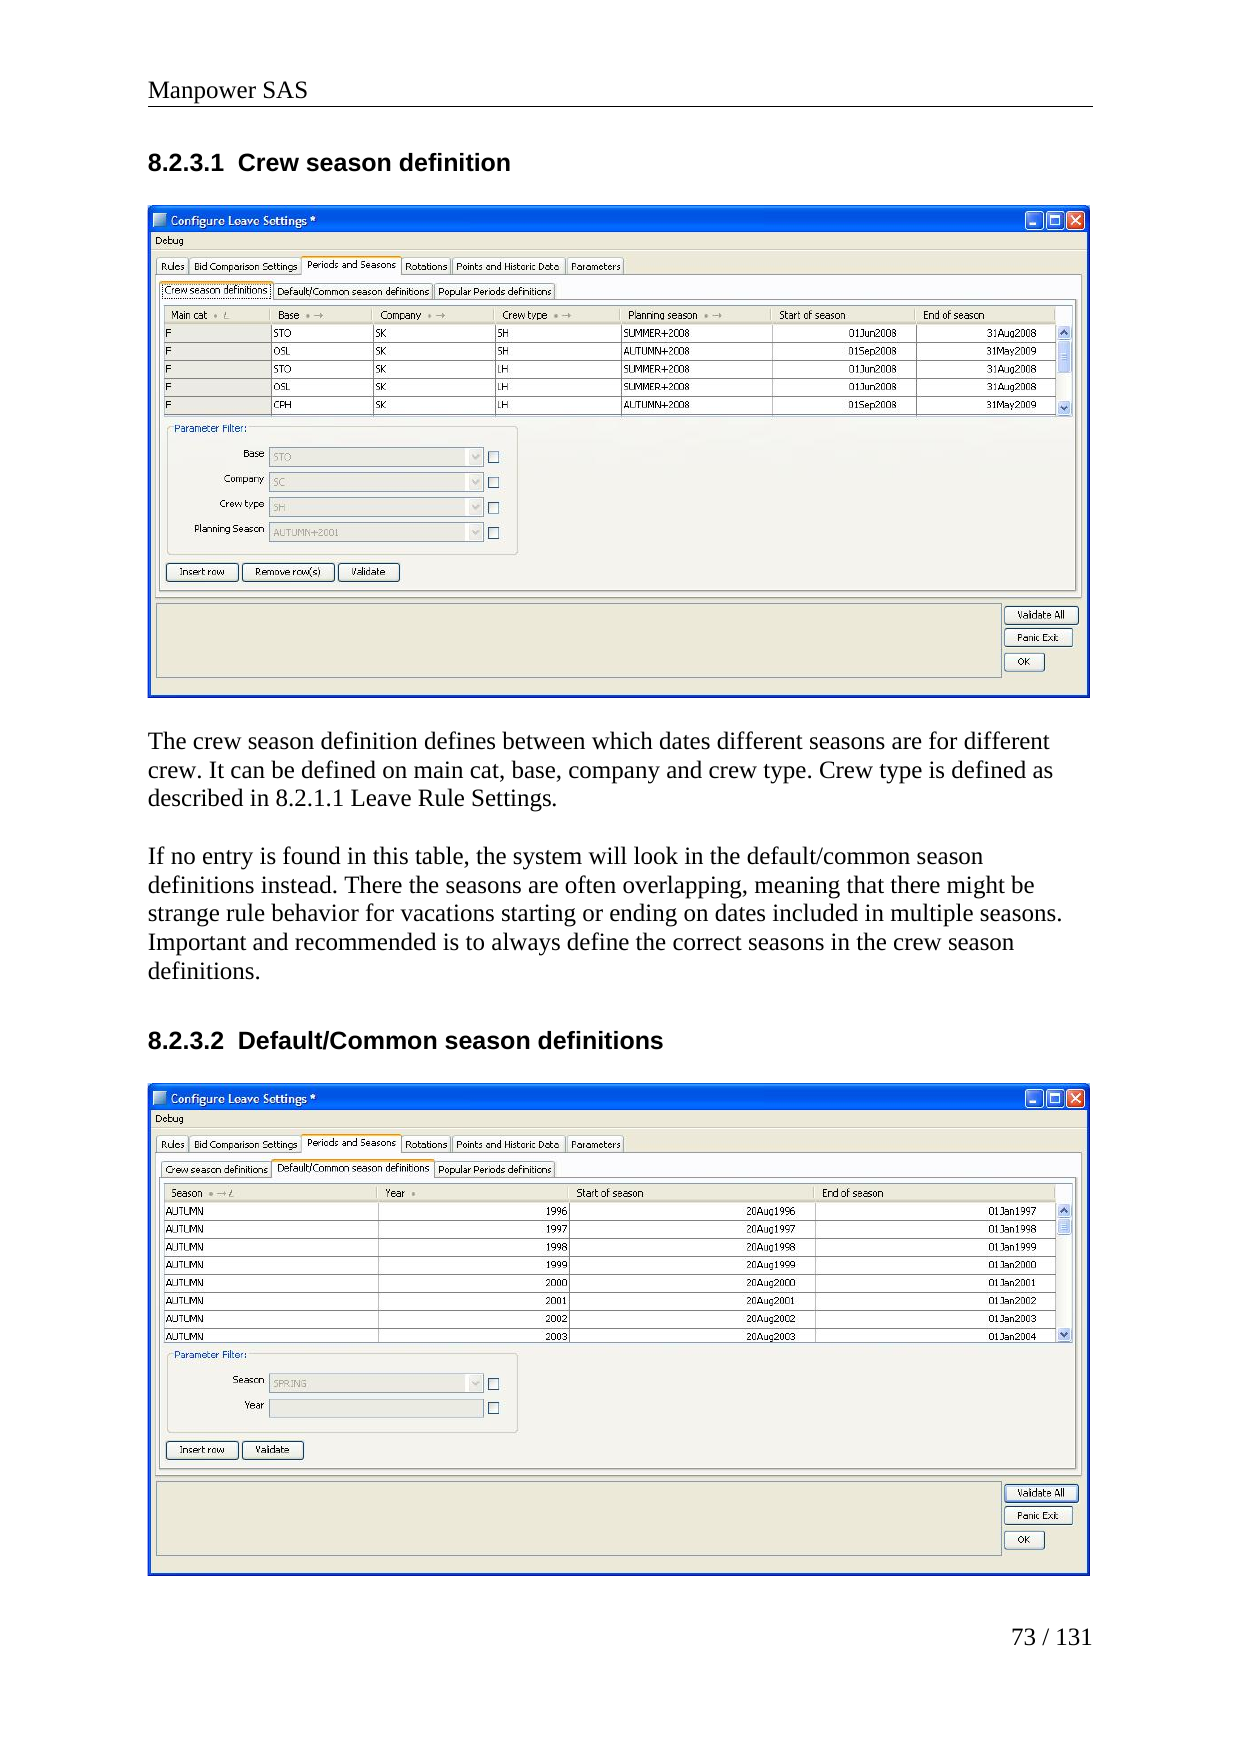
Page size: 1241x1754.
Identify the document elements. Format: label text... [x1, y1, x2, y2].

picture [147, 205, 1090, 698]
subtitle Default/Common season definitions [148, 1026, 1093, 1055]
picture [147, 1083, 1090, 1576]
text If no entry is found in this table, the system will look in the default/common season definitions instead. There the seasons are often overlapping, meaning that there might be strange rule behavior for vacations starting or ending on dates included in multiple seasons. [148, 841, 1093, 927]
subtitle Crew season definition [148, 148, 1093, 176]
text Important and recommended is to always define the correct seasons in the crew season definitions. [148, 927, 1093, 985]
text The crew season definition defines between which dates different seasons are for different crew. It can be defined on main cat, base, company and crew type. Crew type is defined as described in 8.2.1.1 Leave Rule Settings. [148, 726, 1093, 812]
